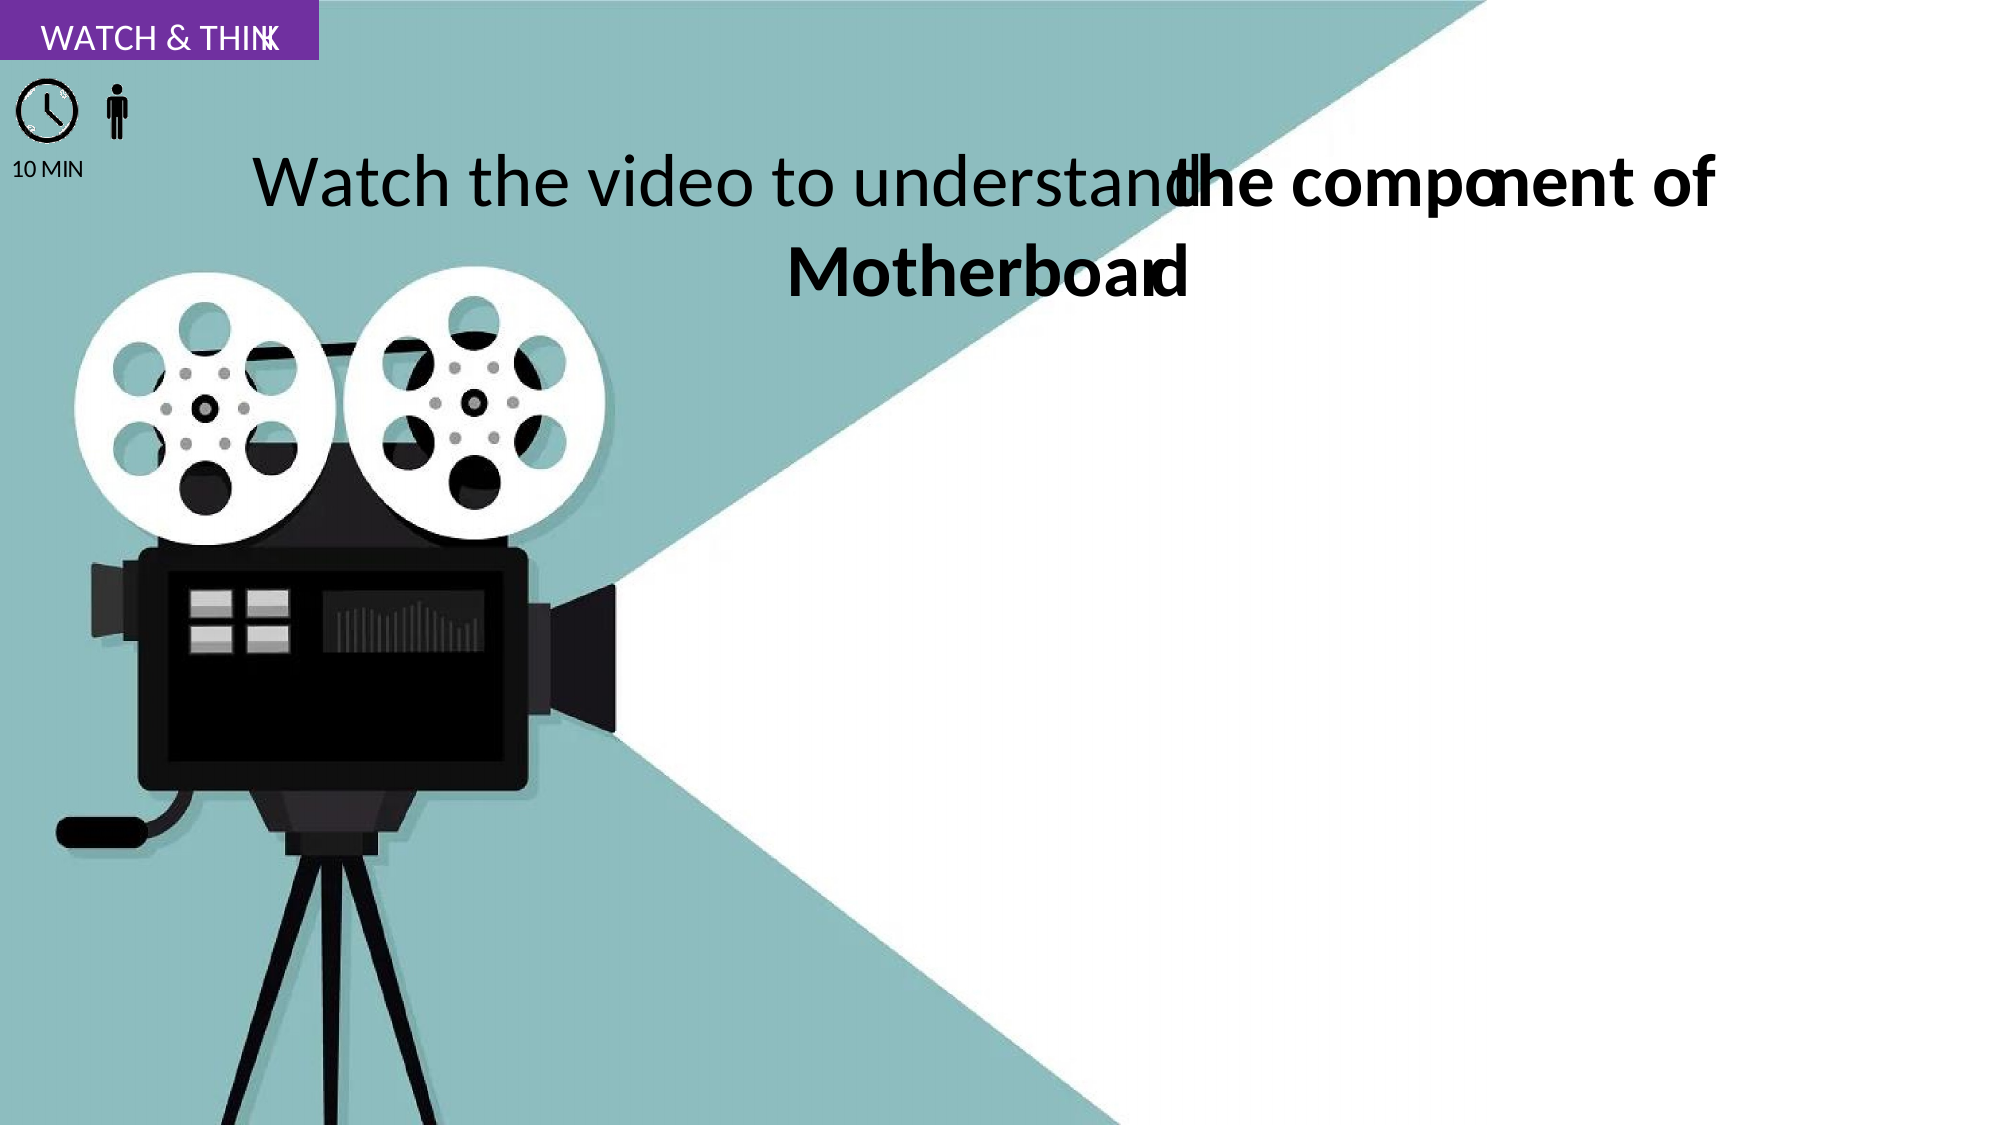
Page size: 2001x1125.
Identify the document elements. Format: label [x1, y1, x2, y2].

picture [1476, 176, 1487, 199]
picture [0, 0, 1487, 1125]
